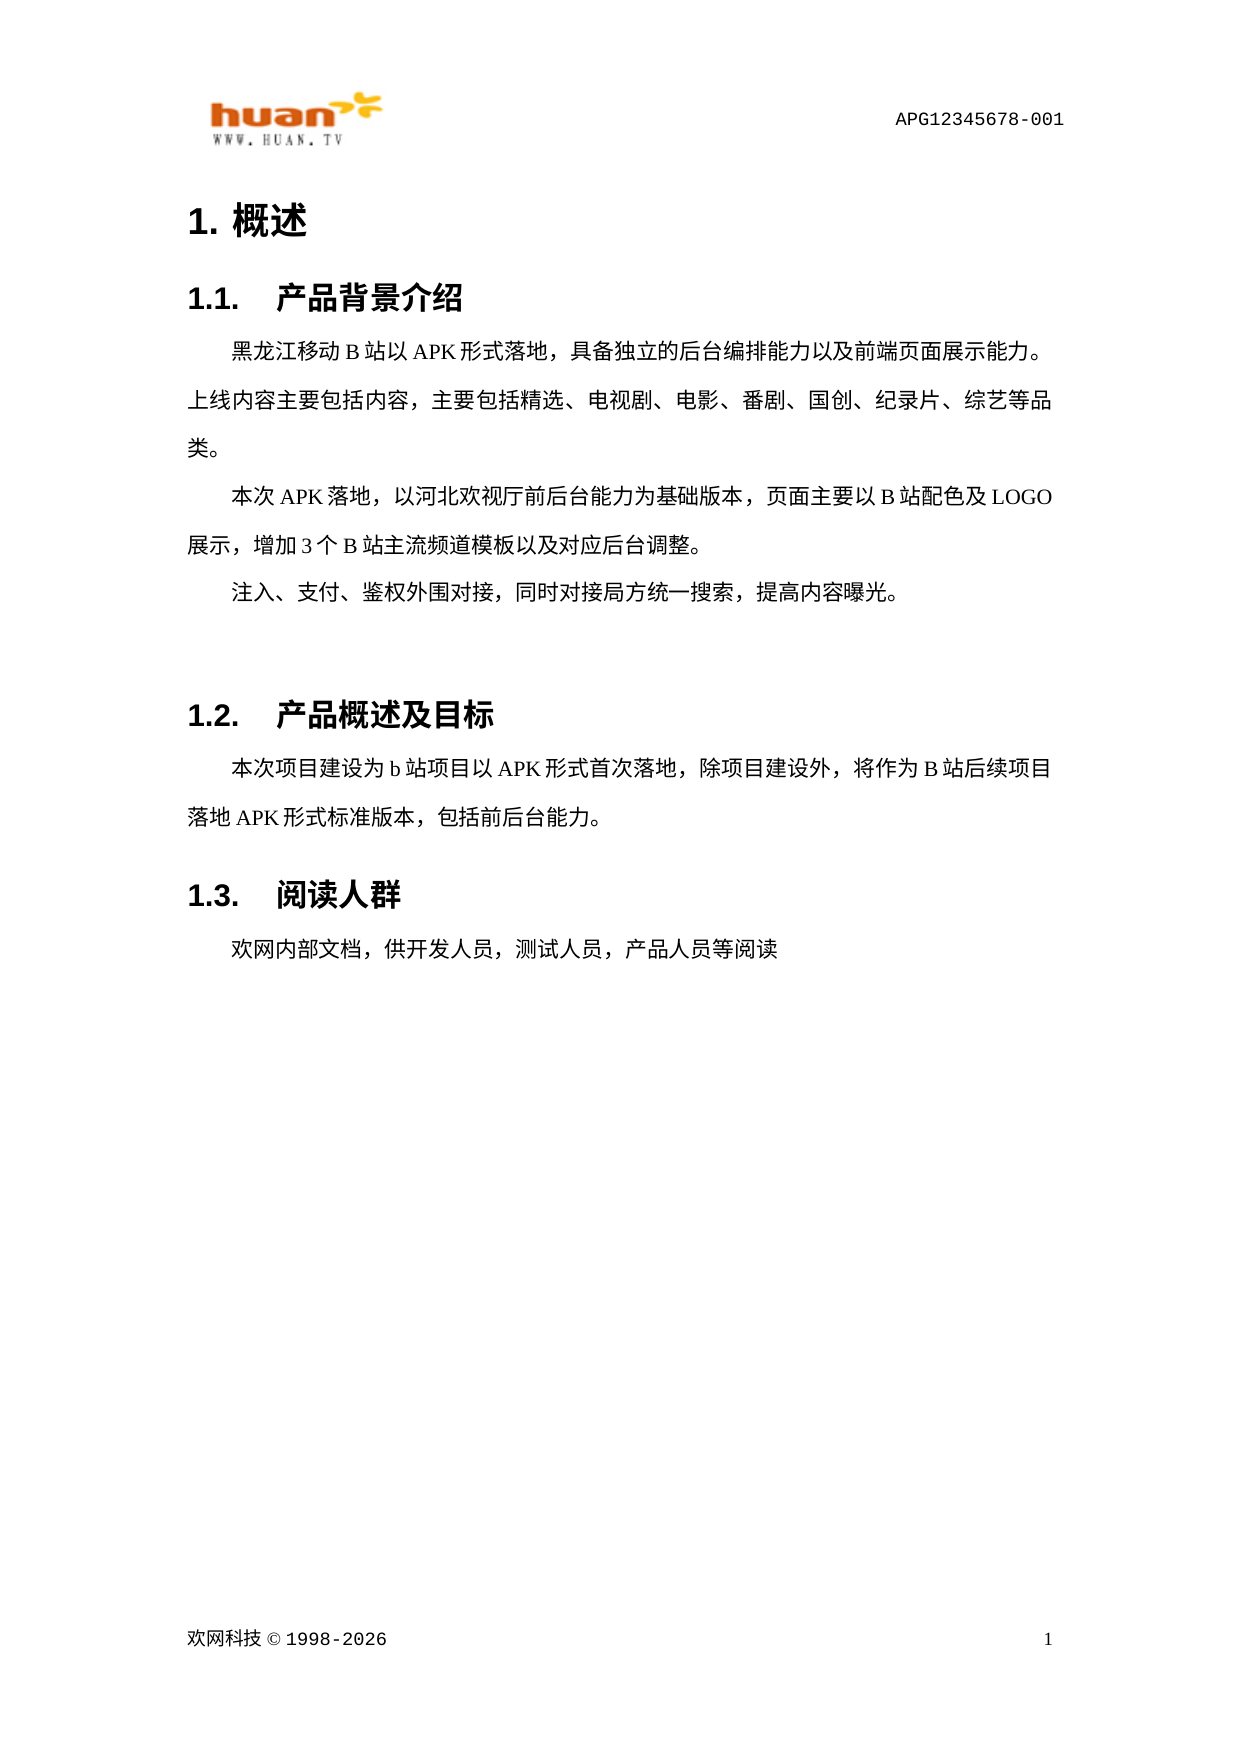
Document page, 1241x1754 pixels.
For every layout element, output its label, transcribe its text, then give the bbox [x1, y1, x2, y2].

subtitle 产品概述及目标 [187, 681, 1053, 746]
picture [198, 88, 393, 152]
subtitle 概述 [187, 186, 1053, 251]
subtitle 阅读人群 [187, 861, 1053, 926]
text 欢网内部文档，供开发人员，测试人员，产品人员等阅读 [187, 932, 1053, 964]
list 本次项目建设为b站项目以APK形式首次落地，除项目建设外，将作为B站后续项目落地APK形式标准版本，包括前后台能力。 [187, 752, 1053, 833]
subtitle 产品背景介绍 [187, 263, 1053, 328]
text 注入、支付、鉴权外围对接，同时对接局方统一搜索，提高内容曝光。 [187, 576, 1053, 608]
text 本次APK落地，以河北欢视厅前后台能力为基础版本，页面主要以B站配色及LOGO展示，增加3个B站主流频道模板以及对应后台调整。 [187, 479, 1053, 561]
text 黑龙江移动B站以APK形式落地，具备独立的后台编排能力以及前端页面展示能力。上线内容主要包括内容，主要包括精选、电视剧、电影、番剧、国创、纪录片、综艺等品类。 [187, 334, 1053, 464]
